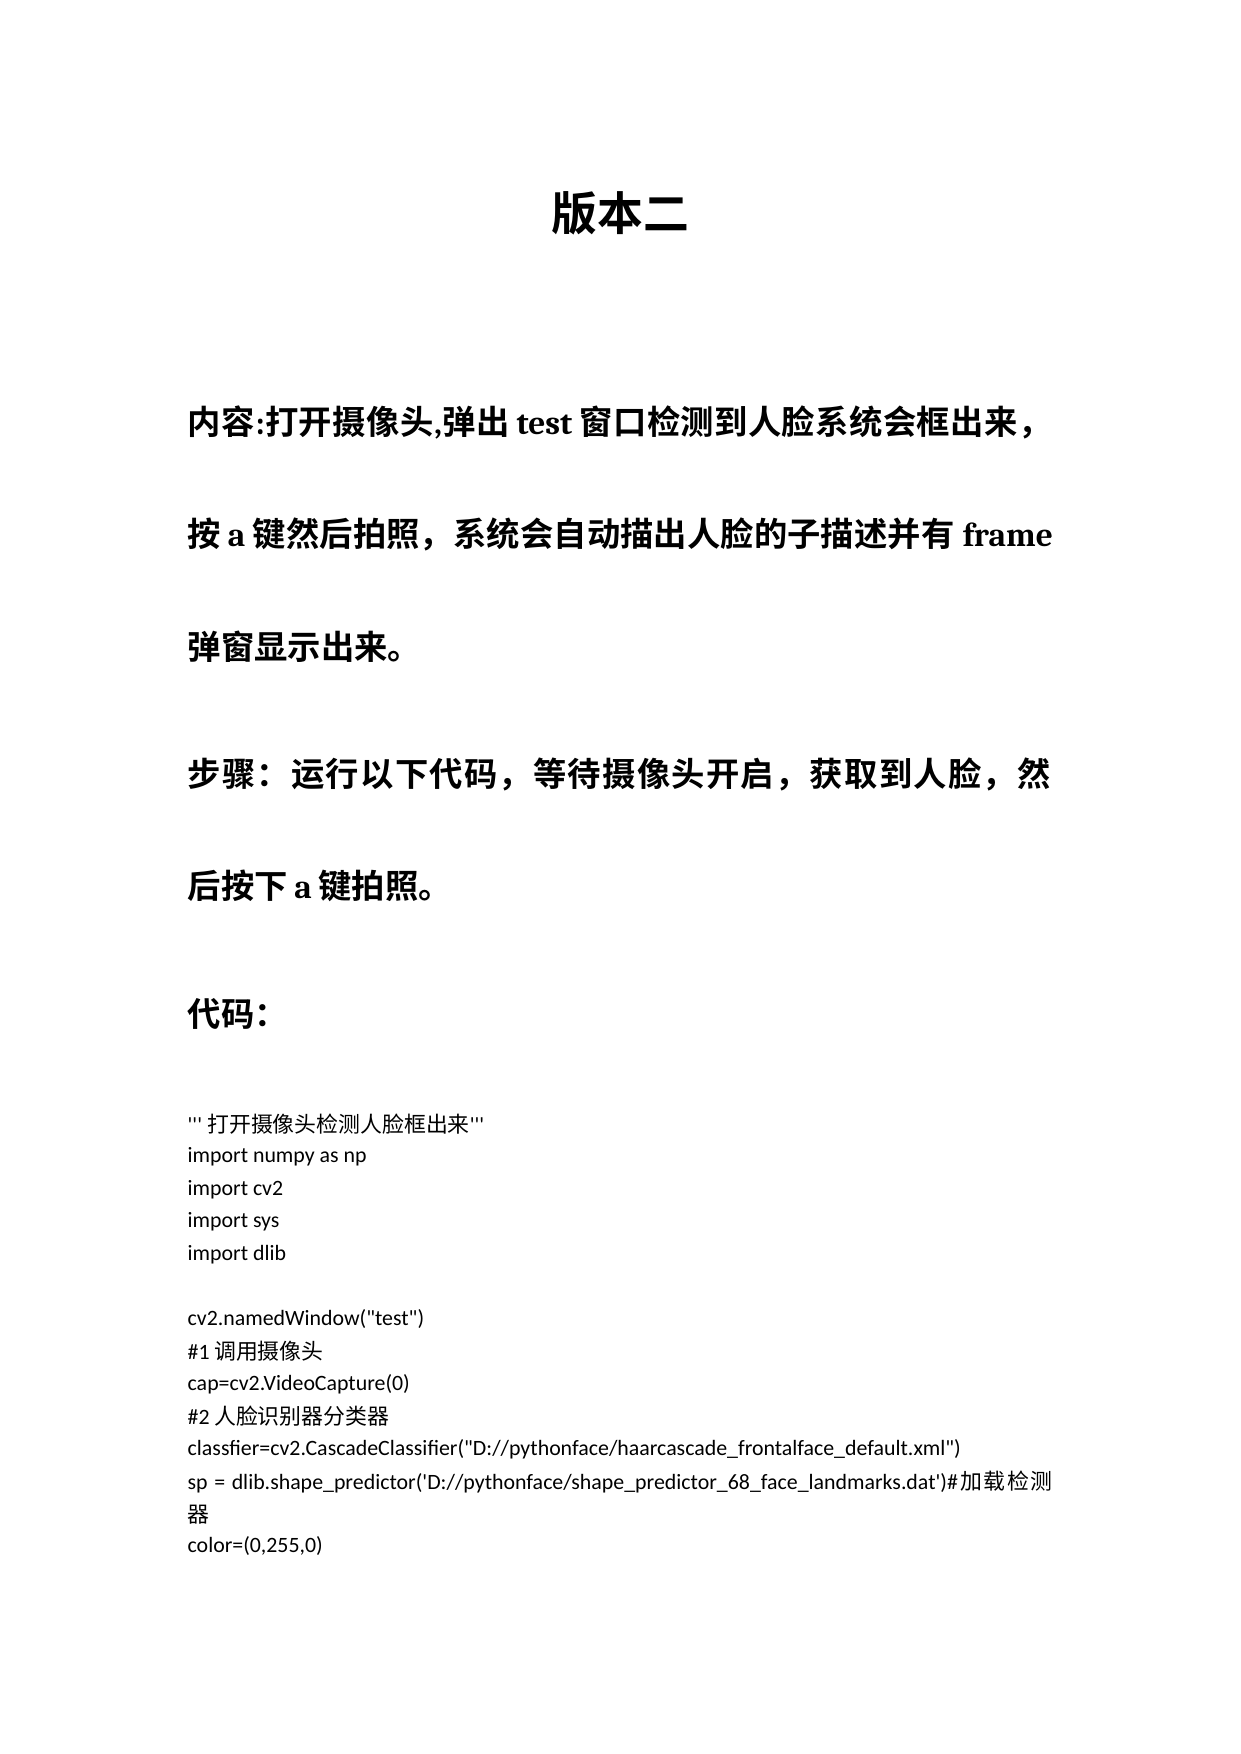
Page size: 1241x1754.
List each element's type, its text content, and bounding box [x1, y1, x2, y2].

subtitle 步骤：运行以下代码，等待摄像头开启，获取到人脸，然后按下a键拍照。 [187, 739, 1053, 917]
text import dlib [187, 1236, 1053, 1269]
text cv2.namedWindow("test") [187, 1301, 1053, 1334]
text ''' 打开摄像头检测人脸框出来''' [187, 1106, 1053, 1139]
subtitle 版本二 [187, 162, 1053, 259]
text #1调用摄像头 [187, 1334, 1053, 1366]
text sp = dlib.shape_predictor('D://pythonface/shape_predictor_68_face_landmarks.dat')#加载检测器 [187, 1464, 1053, 1529]
subtitle 代码： [187, 979, 1053, 1044]
text color=(0,255,0) [187, 1529, 1053, 1561]
text import numpy as np [187, 1139, 1053, 1171]
text import cv2 [187, 1171, 1053, 1204]
text cap=cv2.VideoCapture(0) [187, 1366, 1053, 1399]
text classfier=cv2.CascadeClassifier("D://pythonface/haarcascade_frontalface_default.xml") [187, 1431, 1053, 1464]
text #2人脸识别器分类器 [187, 1399, 1053, 1431]
text import sys [187, 1204, 1053, 1236]
subtitle 内容:打开摄像头,弹出test窗口检测到人脸系统会框出来，按a 键然后拍照，系统会自动描出人脸的子描述并有frame弹窗显示出来。 [187, 387, 1053, 677]
